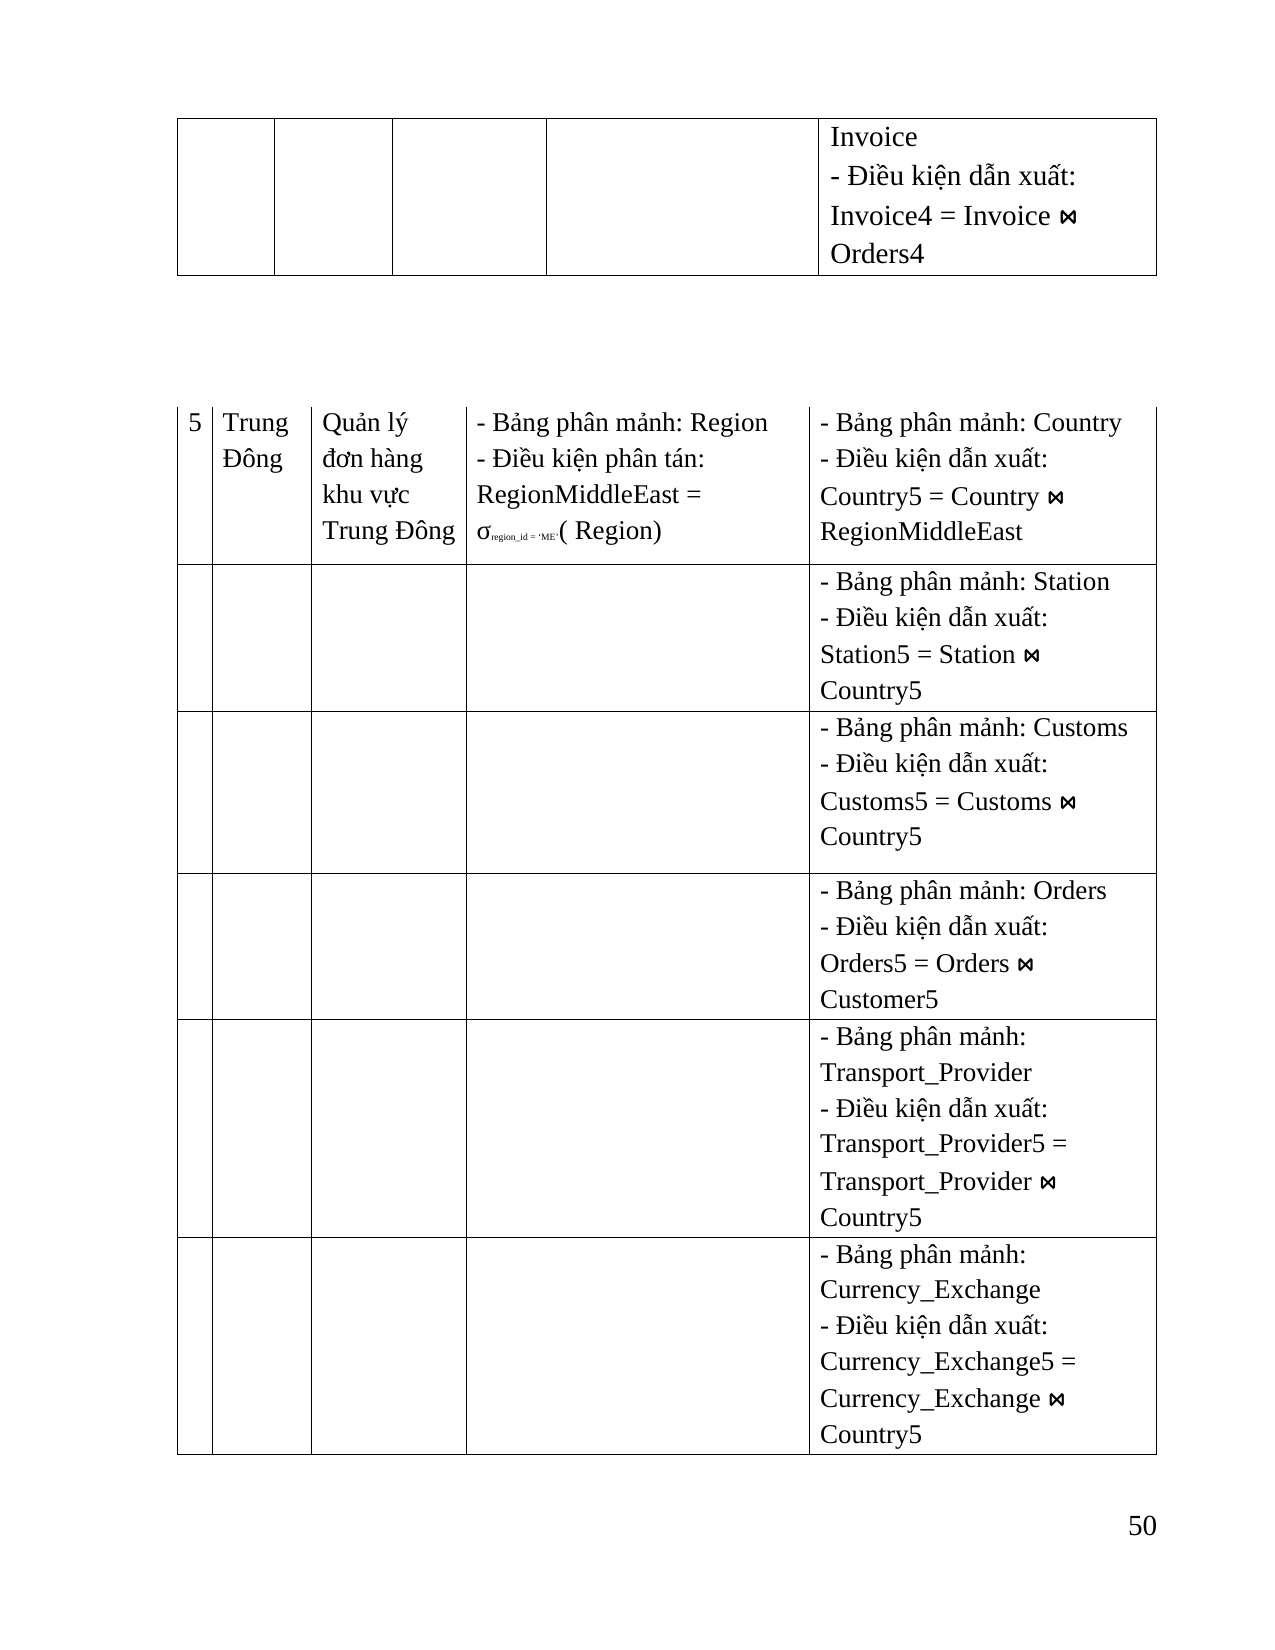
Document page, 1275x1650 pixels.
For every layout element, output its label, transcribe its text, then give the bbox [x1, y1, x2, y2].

table_cell [467, 565, 809, 711]
table_cell [213, 565, 311, 711]
table_cell - Bảng phân mảnh: Orders - Điều kiện dẫn xuất: Orders5 = Orders ⋈ Customer5 [810, 874, 1156, 1019]
table_cell [312, 1238, 466, 1454]
table_cell [467, 874, 809, 1019]
table_cell [312, 712, 466, 873]
table_cell - Bảng phân mảnh: Currency_Exchange - Điều kiện dẫn xuất: Currency_Exchange5 = Currency_Exchange ⋈ Country5 [810, 1238, 1156, 1454]
table_cell - Bảng phân mảnh: Transport_Provider - Điều kiện dẫn xuất: Transport_Provider5 = Transport_Provider ⋈ Country5 [810, 1020, 1156, 1237]
table_cell [312, 1020, 466, 1237]
table_cell [547, 119, 818, 275]
table_cell [178, 712, 212, 873]
table_header Quản lý đơn hàng khu vực Trung Đông [312, 407, 466, 564]
table_cell [393, 119, 546, 275]
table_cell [819, 119, 1156, 275]
table_cell [213, 874, 311, 1019]
table_header - Bảng phân mảnh: Region - Điều kiện phân tán: RegionMiddleEast = σregion_id = ‘ME’( Region) [467, 407, 809, 564]
table_cell [467, 1020, 809, 1237]
table_cell [312, 565, 466, 711]
table_cell [213, 712, 311, 873]
table_cell [178, 119, 274, 275]
table_header Trung Đông [213, 407, 311, 564]
table_cell [178, 1020, 212, 1237]
table_cell [178, 1238, 212, 1454]
table_cell [467, 1238, 809, 1454]
table_cell [178, 874, 212, 1019]
table_cell [213, 1020, 311, 1237]
table_cell [275, 119, 392, 275]
table_cell [178, 565, 212, 711]
table_header 5 [178, 407, 212, 564]
table_cell - Bảng phân mảnh: Customs - Điều kiện dẫn xuất: Customs5 = Customs ⋈ Country5 [810, 712, 1156, 873]
table_cell - Bảng phân mảnh: Station - Điều kiện dẫn xuất: Station5 = Station ⋈ Country5 [810, 565, 1156, 711]
table_cell [467, 712, 809, 873]
table_header - Bảng phân mảnh: Country - Điều kiện dẫn xuất: Country5 = Country ⋈ RegionMiddleEast [810, 407, 1156, 564]
table_cell [213, 1238, 311, 1454]
table_cell [312, 874, 466, 1019]
